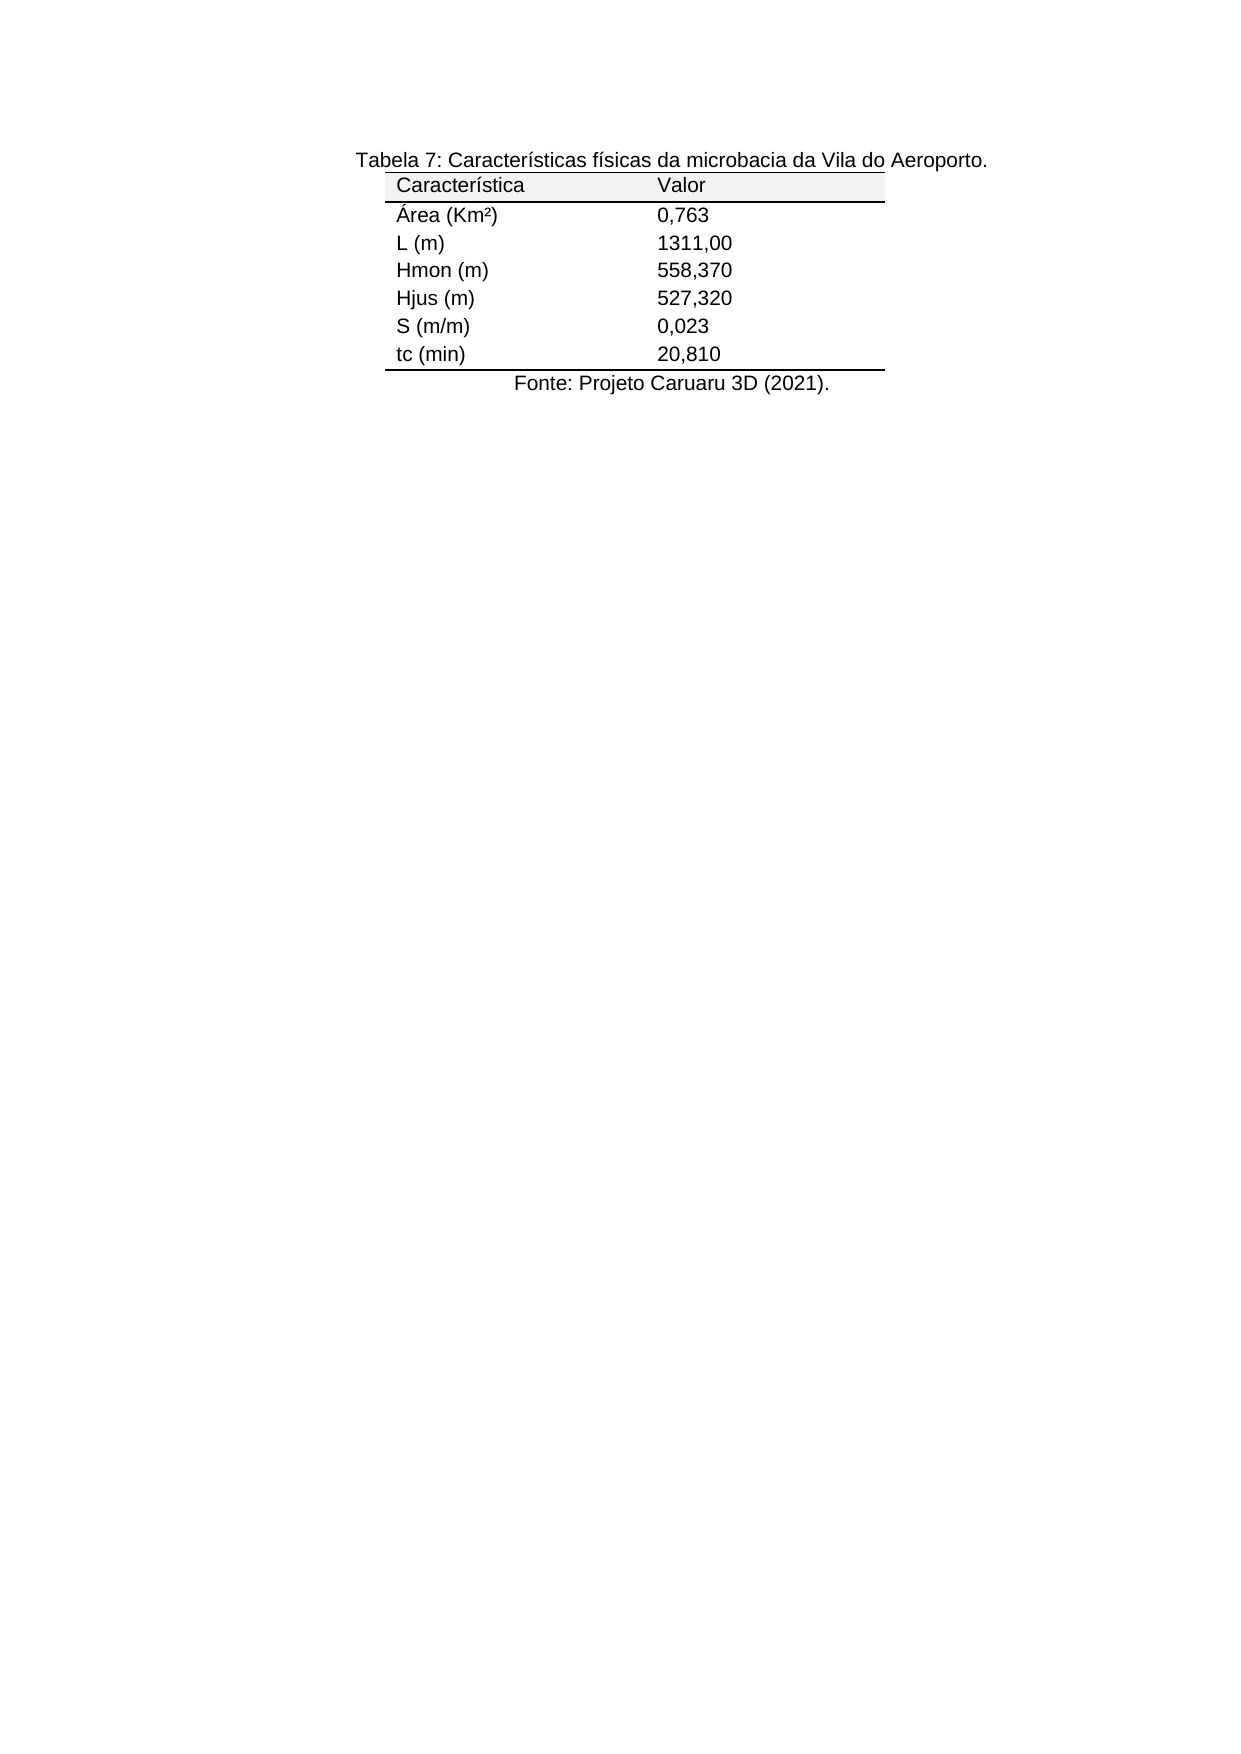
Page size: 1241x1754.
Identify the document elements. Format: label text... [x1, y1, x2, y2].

table_cell Hmon (m) [385, 258, 646, 286]
table_cell L (m) [385, 230, 646, 258]
text Fonte: Projeto Caruaru 3D (2021). [177, 371, 1093, 395]
table_header Valor [646, 173, 885, 201]
table_cell 527,320 [646, 286, 885, 314]
table_cell S (m/m) [385, 314, 646, 342]
table_cell 20,810 [646, 342, 885, 369]
table_cell 558,370 [646, 258, 885, 286]
text Tabela 7: Características físicas da microbacia da Vila do Aeroporto. [177, 148, 1093, 172]
table_header Característica [385, 173, 646, 201]
table_cell tc (min) [385, 342, 646, 369]
table_cell 1311,00 [646, 230, 885, 258]
table_cell 0,763 [646, 203, 885, 230]
table_cell Área (Km²) [385, 203, 646, 230]
table_cell 0,023 [646, 314, 885, 342]
table_cell Hjus (m) [385, 286, 646, 314]
